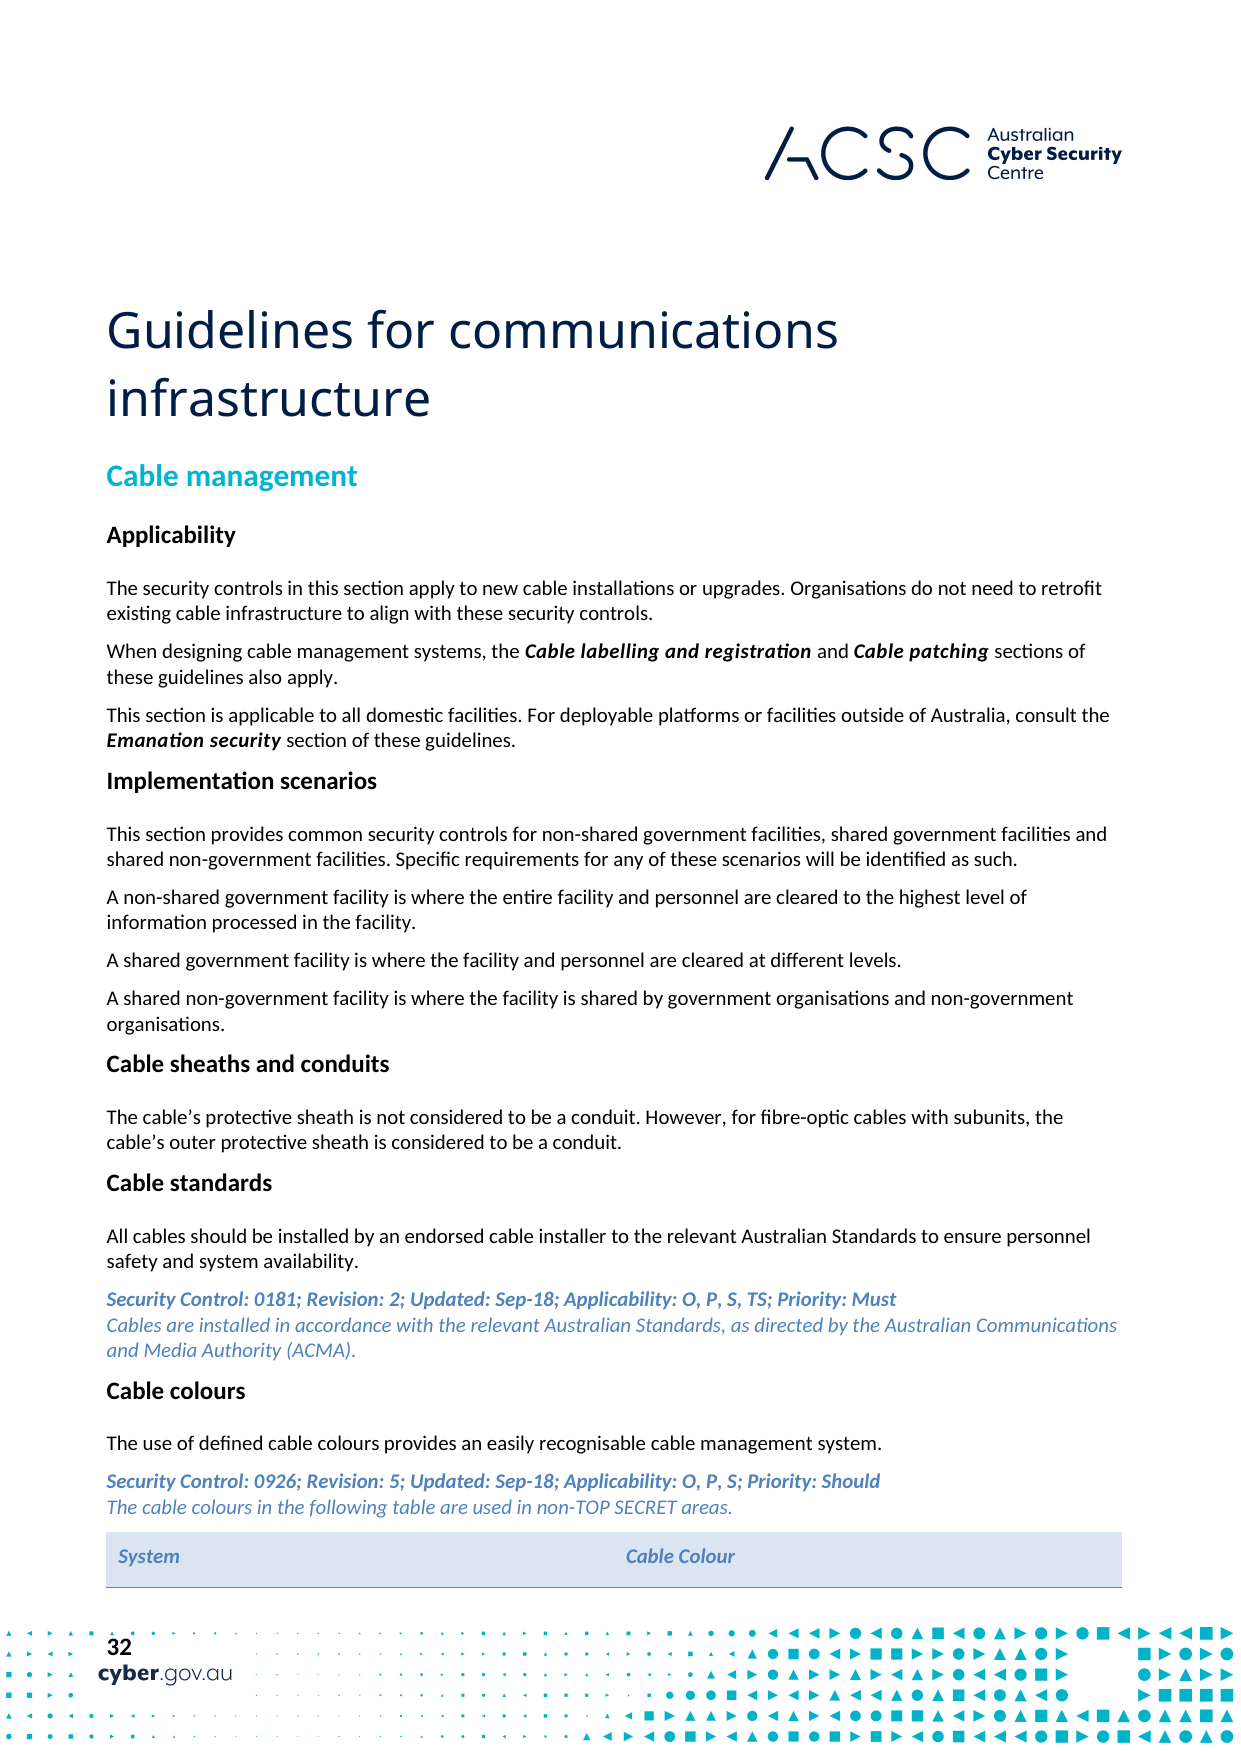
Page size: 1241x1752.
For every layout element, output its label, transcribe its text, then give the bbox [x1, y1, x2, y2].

text This section is applicable to all domestic facilities. For deployable platforms or facilities outside of Australia, consult the Emanation security section of these guidelines. [106, 702, 1122, 753]
text The use of defined cable colours provides an easily recognisable cable management system. [106, 1431, 1122, 1456]
text This section provides common security controls for non-shared government facilities, shared government facilities and shared non-government facilities. Specific requirements for any of these scenarios will be identified as such. [106, 821, 1122, 872]
subtitle Cable standards [106, 1167, 1122, 1198]
picture [0, 0, 1240, 317]
text Security Control: 0926; Revision: 5; Updated: Sep-18; Applicability: O, P, S; Priority: Should The cable colours in the following table are used in non-TOP SECRET areas. [106, 1468, 1122, 1519]
subtitle Applicability [106, 520, 1122, 550]
text The security controls in this section apply to new cable installations or upgrades. Organisations do not need to retrofit existing cable infrastructure to align with these security controls. [106, 575, 1122, 626]
picture [0, 1624, 1237, 1747]
text All cables should be installed by an endorsed cable installer to the relevant Australian Standards to ensure personnel safety and system availability. [106, 1223, 1122, 1274]
subtitle Cable sheaths and conduits [106, 1049, 1122, 1079]
text The cable’s protective sheath is not considered to be a conduit. However, for fibre-optic cables with subunits, the cable’s outer protective sheath is considered to be a conduit. [106, 1104, 1122, 1155]
text A non-shared government facility is where the entire facility and personnel are cleared to the highest level of information processed in the facility. [106, 884, 1122, 935]
text A shared non-government facility is where the facility is shared by government organisations and non-government organisations. [106, 985, 1122, 1036]
text When designing cable management systems, the Cable labelling and registration and Cable patching sections of these guidelines also apply. [106, 638, 1122, 689]
subtitle Cable colours [106, 1375, 1122, 1406]
subtitle Guidelines for communications infrastructure [106, 295, 1122, 432]
text Security Control: 0181; Revision: 2; Updated: Sep-18; Applicability: O, P, S, TS; Priority: Must Cables are installed in accordance with the relevant Australian Standards, as directed by the Australian Communications and Media Authority (ACMA). [106, 1286, 1122, 1363]
subtitle Implementation scenarios [106, 765, 1122, 796]
subtitle Cable management [106, 457, 1122, 495]
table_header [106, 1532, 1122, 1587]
text A shared government facility is where the facility and personnel are cleared at different levels. [106, 947, 1122, 973]
